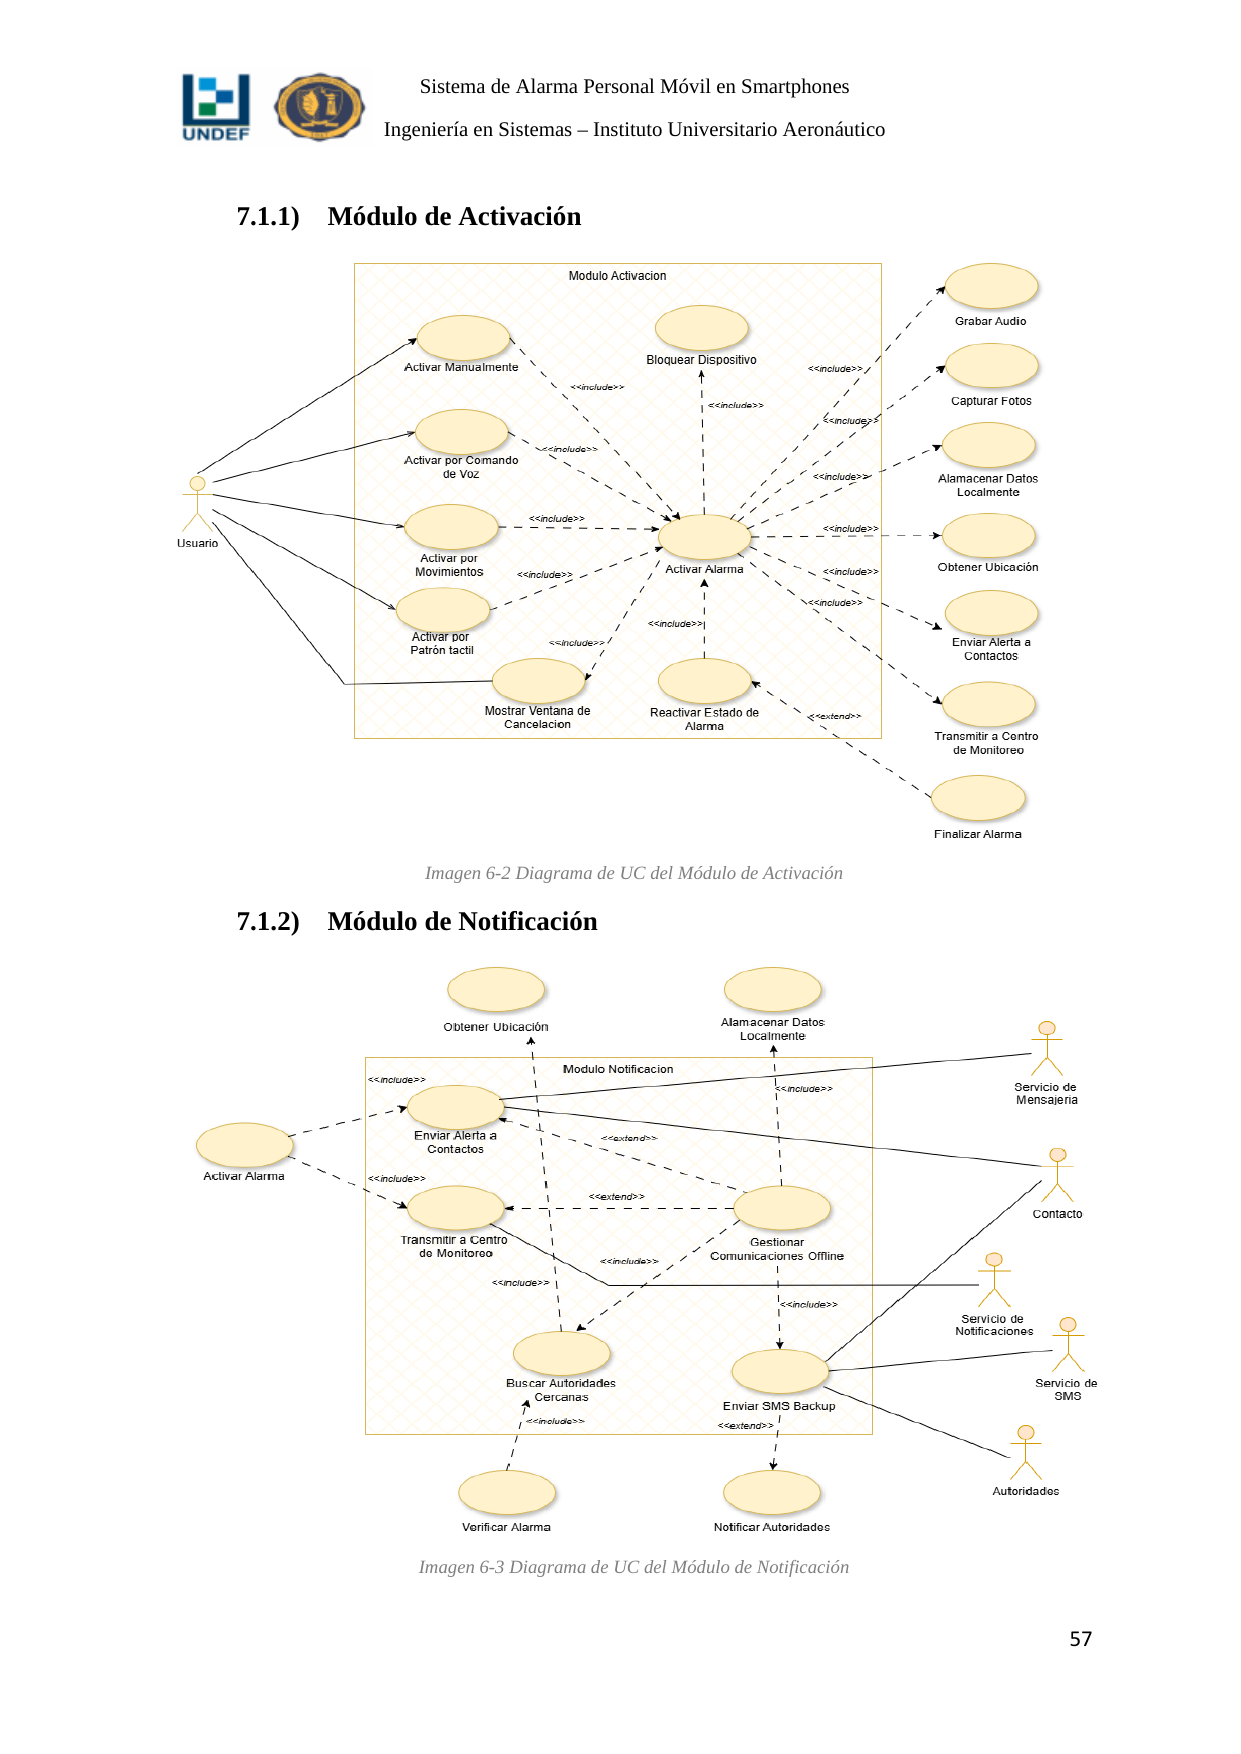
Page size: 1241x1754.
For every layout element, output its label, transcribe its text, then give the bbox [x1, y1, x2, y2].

picture [177, 68, 373, 147]
picture [177, 259, 1095, 844]
picture [177, 963, 1102, 1537]
subtitle Módulo de Notificación [236, 905, 1092, 936]
text Imagen 6-3 Diagrama de UC del Módulo de Notificación [177, 1556, 1092, 1577]
subtitle Módulo de Activación [236, 200, 1092, 231]
text Imagen 6-2 Diagrama de UC del Módulo de Activación [177, 862, 1092, 884]
